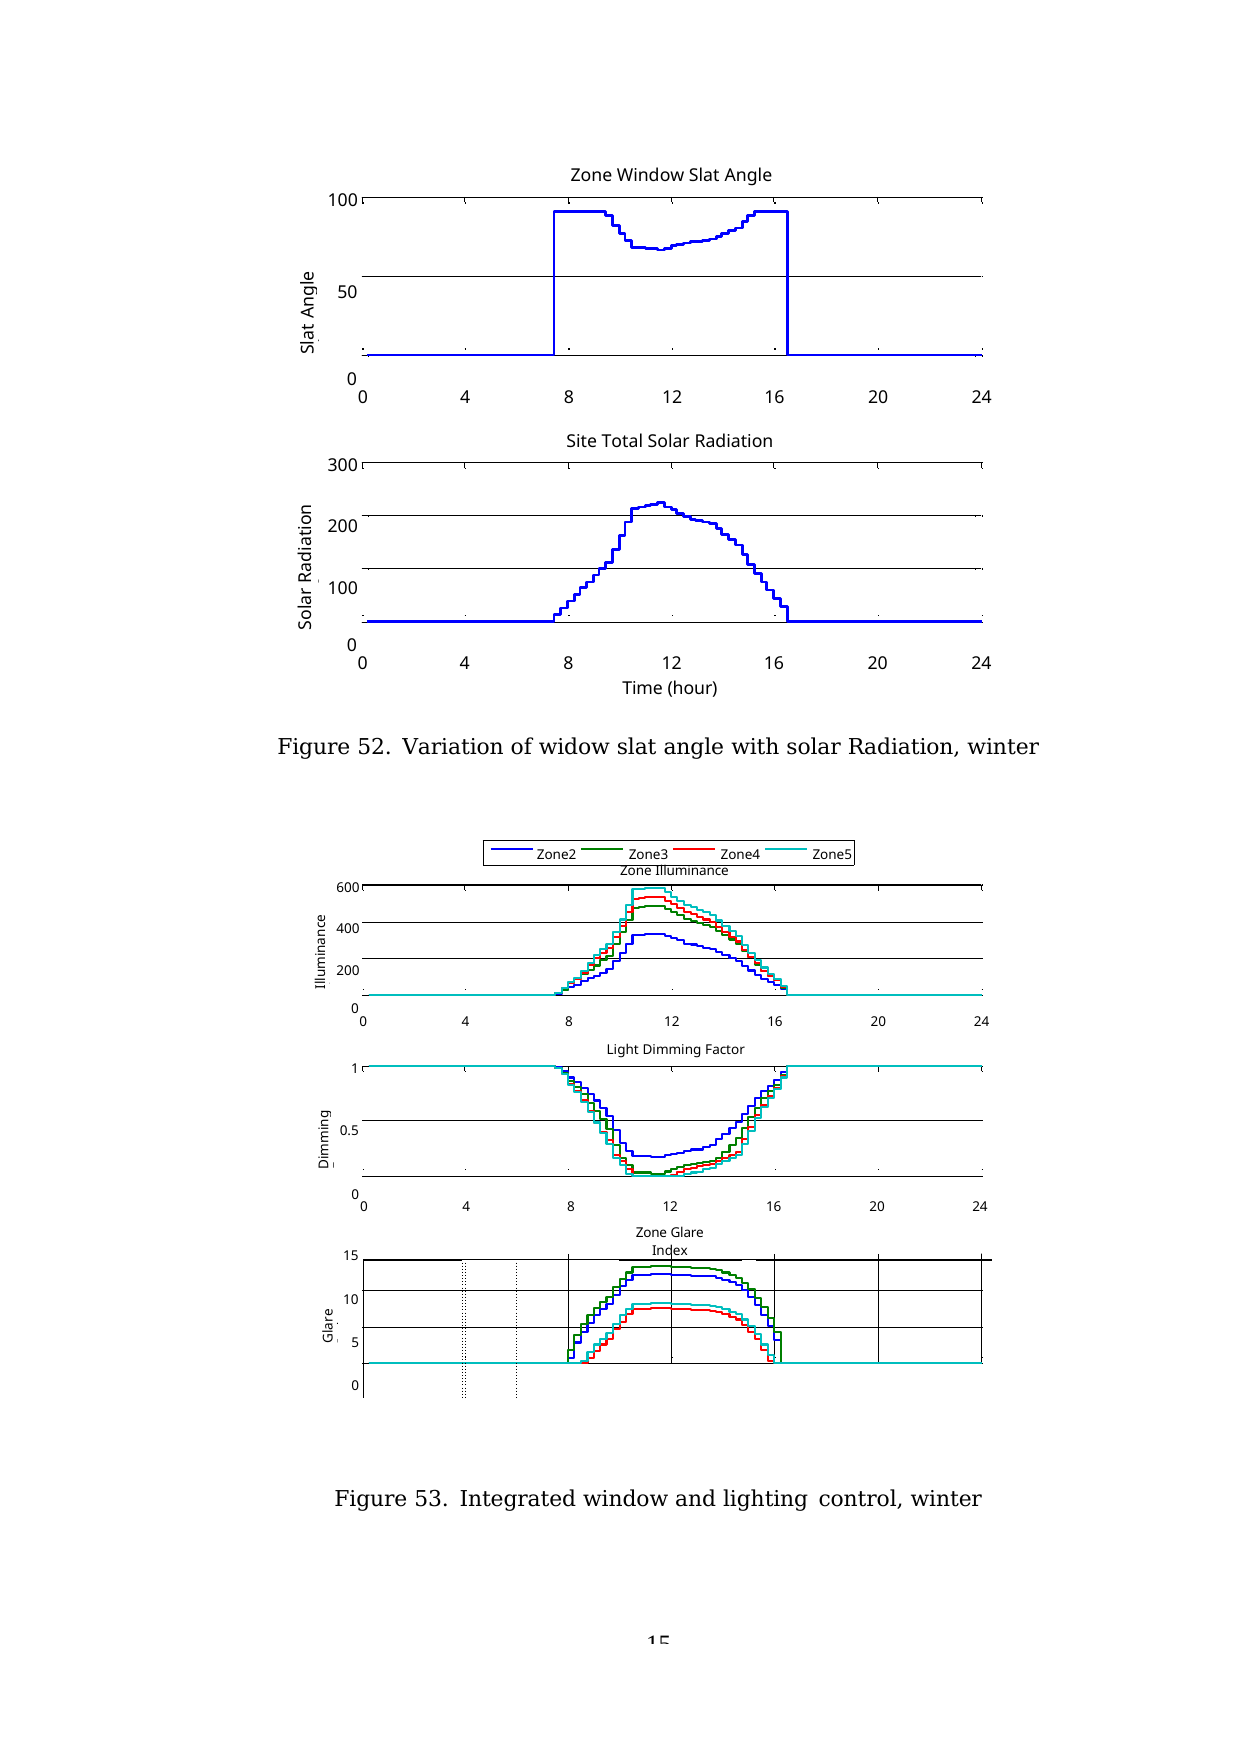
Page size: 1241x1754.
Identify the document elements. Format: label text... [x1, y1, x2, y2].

text 0 [175, 1185, 359, 1203]
text 1 [351, 1058, 1178, 1077]
text Zone Illuminance [620, 837, 1178, 878]
text 0 [175, 1376, 359, 1394]
text Site Total Solar Radiation [566, 428, 1178, 452]
text 100 [327, 187, 1178, 211]
text 0 [347, 372, 1178, 389]
text 600 [336, 878, 1178, 896]
text 0 [351, 1002, 1178, 1016]
text 0 4 8 12 16 20 24 [359, 1016, 1178, 1029]
text 15 [175, 1246, 358, 1265]
text 0 4 8 12 16 20 24 [358, 389, 1178, 407]
text 200 [327, 514, 1178, 538]
text 0 [175, 637, 528, 655]
text Zone Window Slat Angle [570, 163, 1178, 187]
text 10 [175, 1289, 358, 1308]
text 100 [327, 576, 1178, 600]
text 400 [336, 919, 1178, 938]
text Figure 53. Integrated window and lighting control, winter [225, 1485, 1091, 1511]
text 5 [175, 1333, 359, 1351]
text 50 [337, 279, 1178, 303]
text Light Dimming Factor [606, 1040, 1178, 1058]
text Figure 52. Variation of widow slat angle with solar Radiation, winter [175, 732, 1141, 759]
text 0.5 [175, 1121, 359, 1140]
text Time (hour) [225, 675, 1114, 699]
text 200 [336, 961, 1178, 979]
text 300 [327, 452, 1178, 476]
text 0 4 8 12 16 20 24 [175, 655, 1173, 673]
